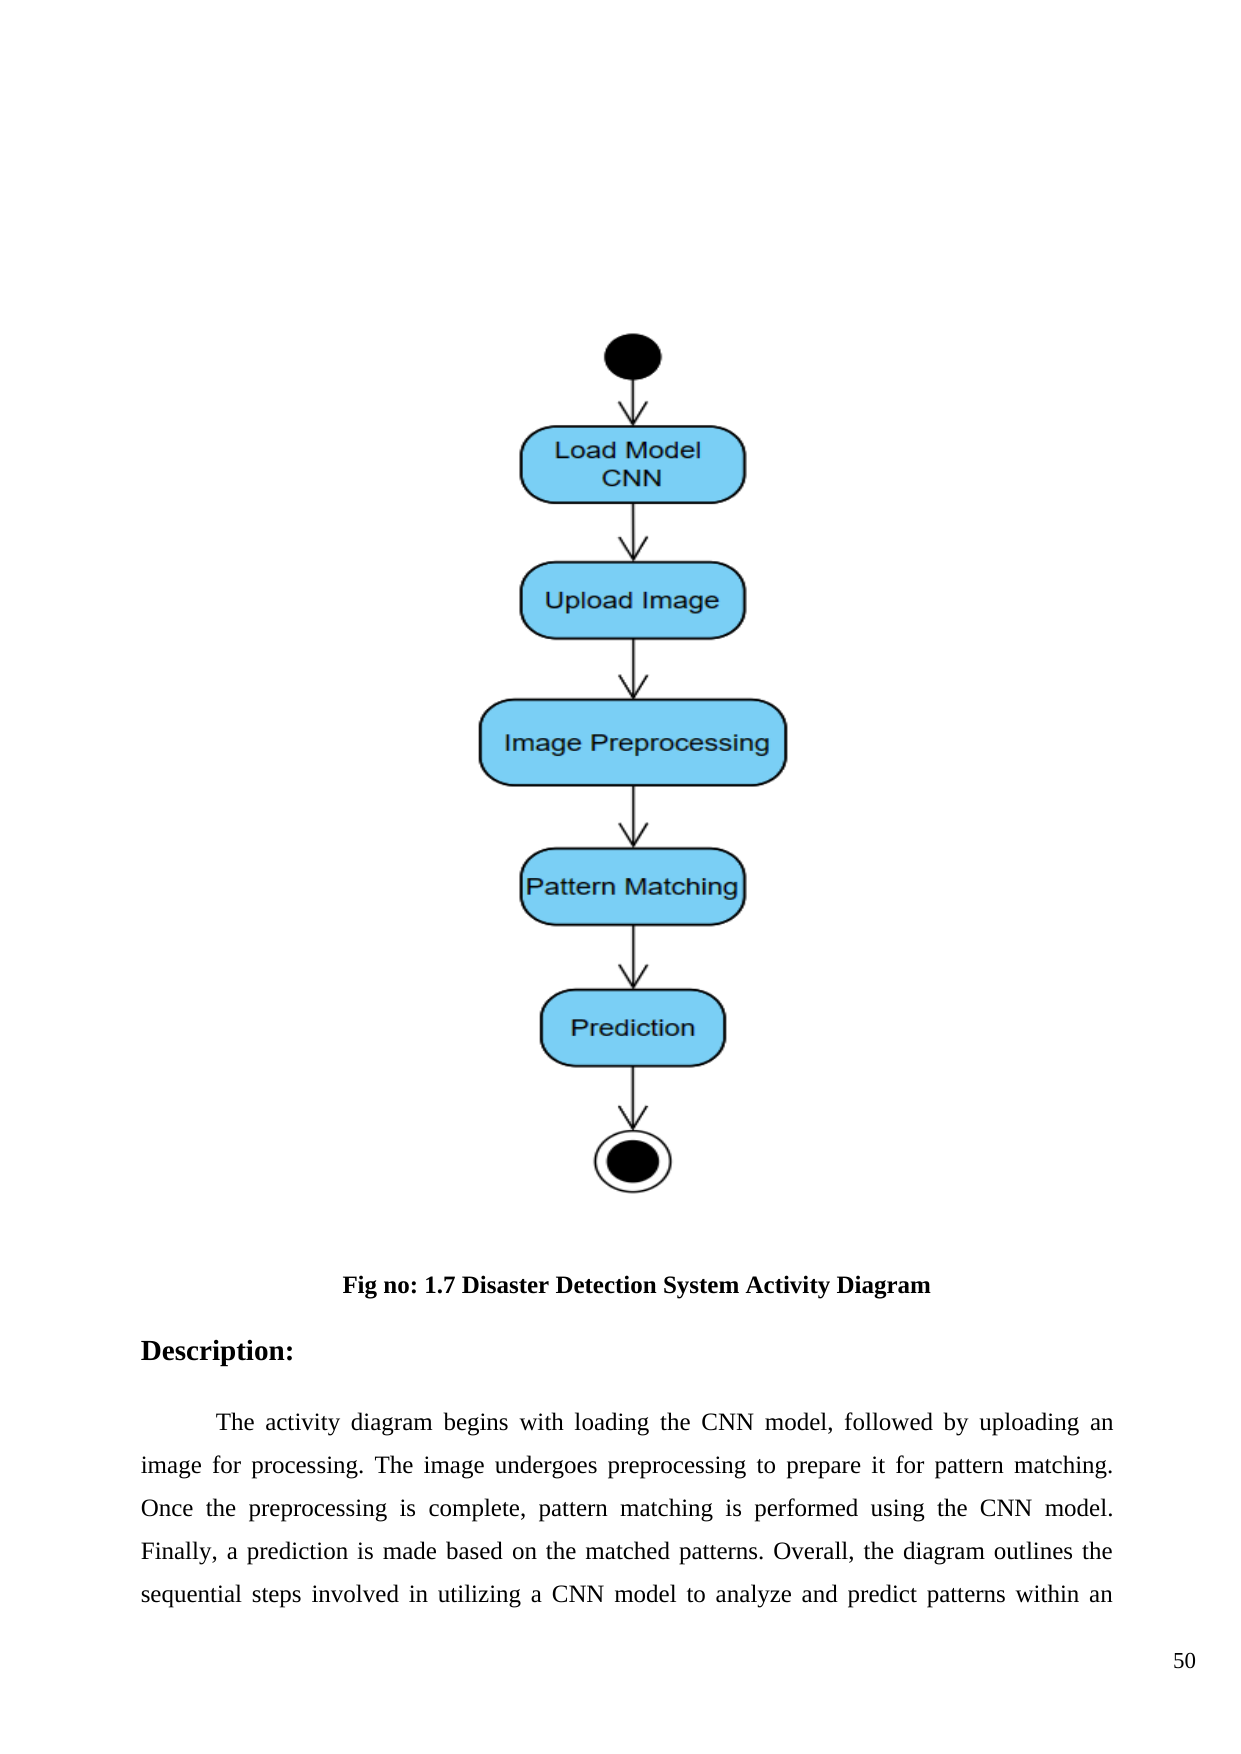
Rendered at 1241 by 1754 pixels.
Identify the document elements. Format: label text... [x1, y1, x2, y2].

subtitle Description: [141, 1333, 1133, 1366]
picture [382, 326, 891, 1204]
subtitle Fig no: 1.7 Disaster Detection System Activity Diagram [141, 1270, 1133, 1299]
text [141, 1407, 1115, 1608]
